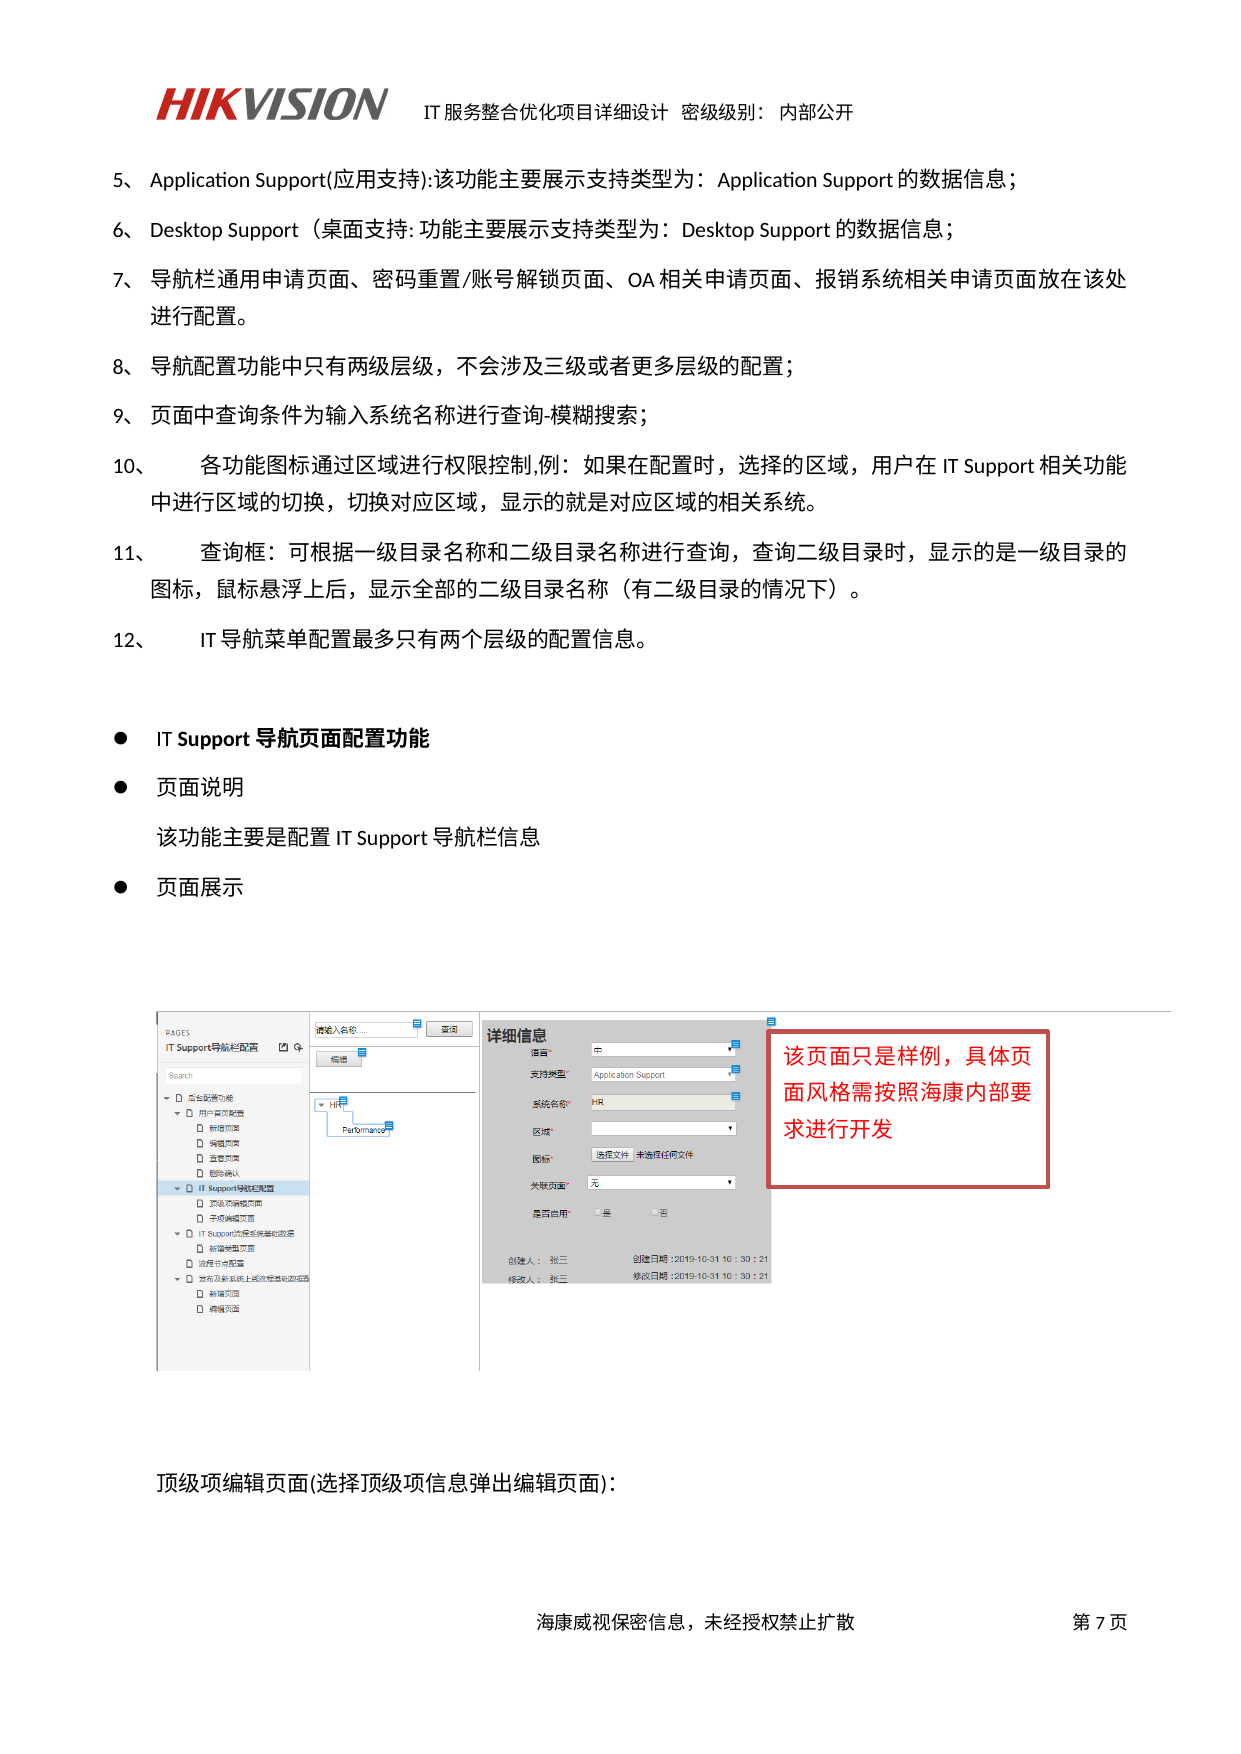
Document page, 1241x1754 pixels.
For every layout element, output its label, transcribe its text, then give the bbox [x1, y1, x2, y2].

list 页面说明 [112, 770, 1128, 802]
list 导航栏通用申请页面、密码重置/账号解锁页面、OA相关申请页面、报销系统相关申请页面放在该处进行配置。 [112, 261, 1128, 331]
list Application Support(应用支持):该功能主要展示支持类型为：Application Support的数据信息； [112, 162, 1128, 194]
list 导航配置功能中只有两级层级，不会涉及三级或者更多层级的配置； [112, 348, 1128, 381]
picture [156, 1010, 1172, 1371]
list 页面展示 [112, 869, 1128, 902]
list Desktop Support（桌面支持: 功能主要展示支持类型为：Desktop Support的数据信息； [112, 212, 1128, 244]
list IT导航菜单配置最多只有两个层级的配置信息。 [112, 622, 1128, 654]
list 该功能主要是配置IT Support导航栏信息 [156, 820, 1128, 852]
list 页面中查询条件为输入系统名称进行查询-模糊搜索； [112, 398, 1128, 431]
list IT Support 导航页面配置功能 [112, 720, 1128, 753]
list 各功能图标通过区域进行权限控制,例：如果在配置时，选择的区域，用户在IT Support相关功能中进行区域的切换，切换对应区域，显示的就是对应区域的相关系统。 [112, 448, 1128, 517]
picture [156, 88, 389, 120]
list 顶级项编辑页面(选择顶级项信息弹出编辑页面)： [156, 1465, 1128, 1498]
list 查询框：可根据一级目录名称和二级目录名称进行查询，查询二级目录时，显示的是一级目录的图标，鼠标悬浮上后，显示全部的二级目录名称（有二级目录的情况下）。 [112, 535, 1128, 604]
